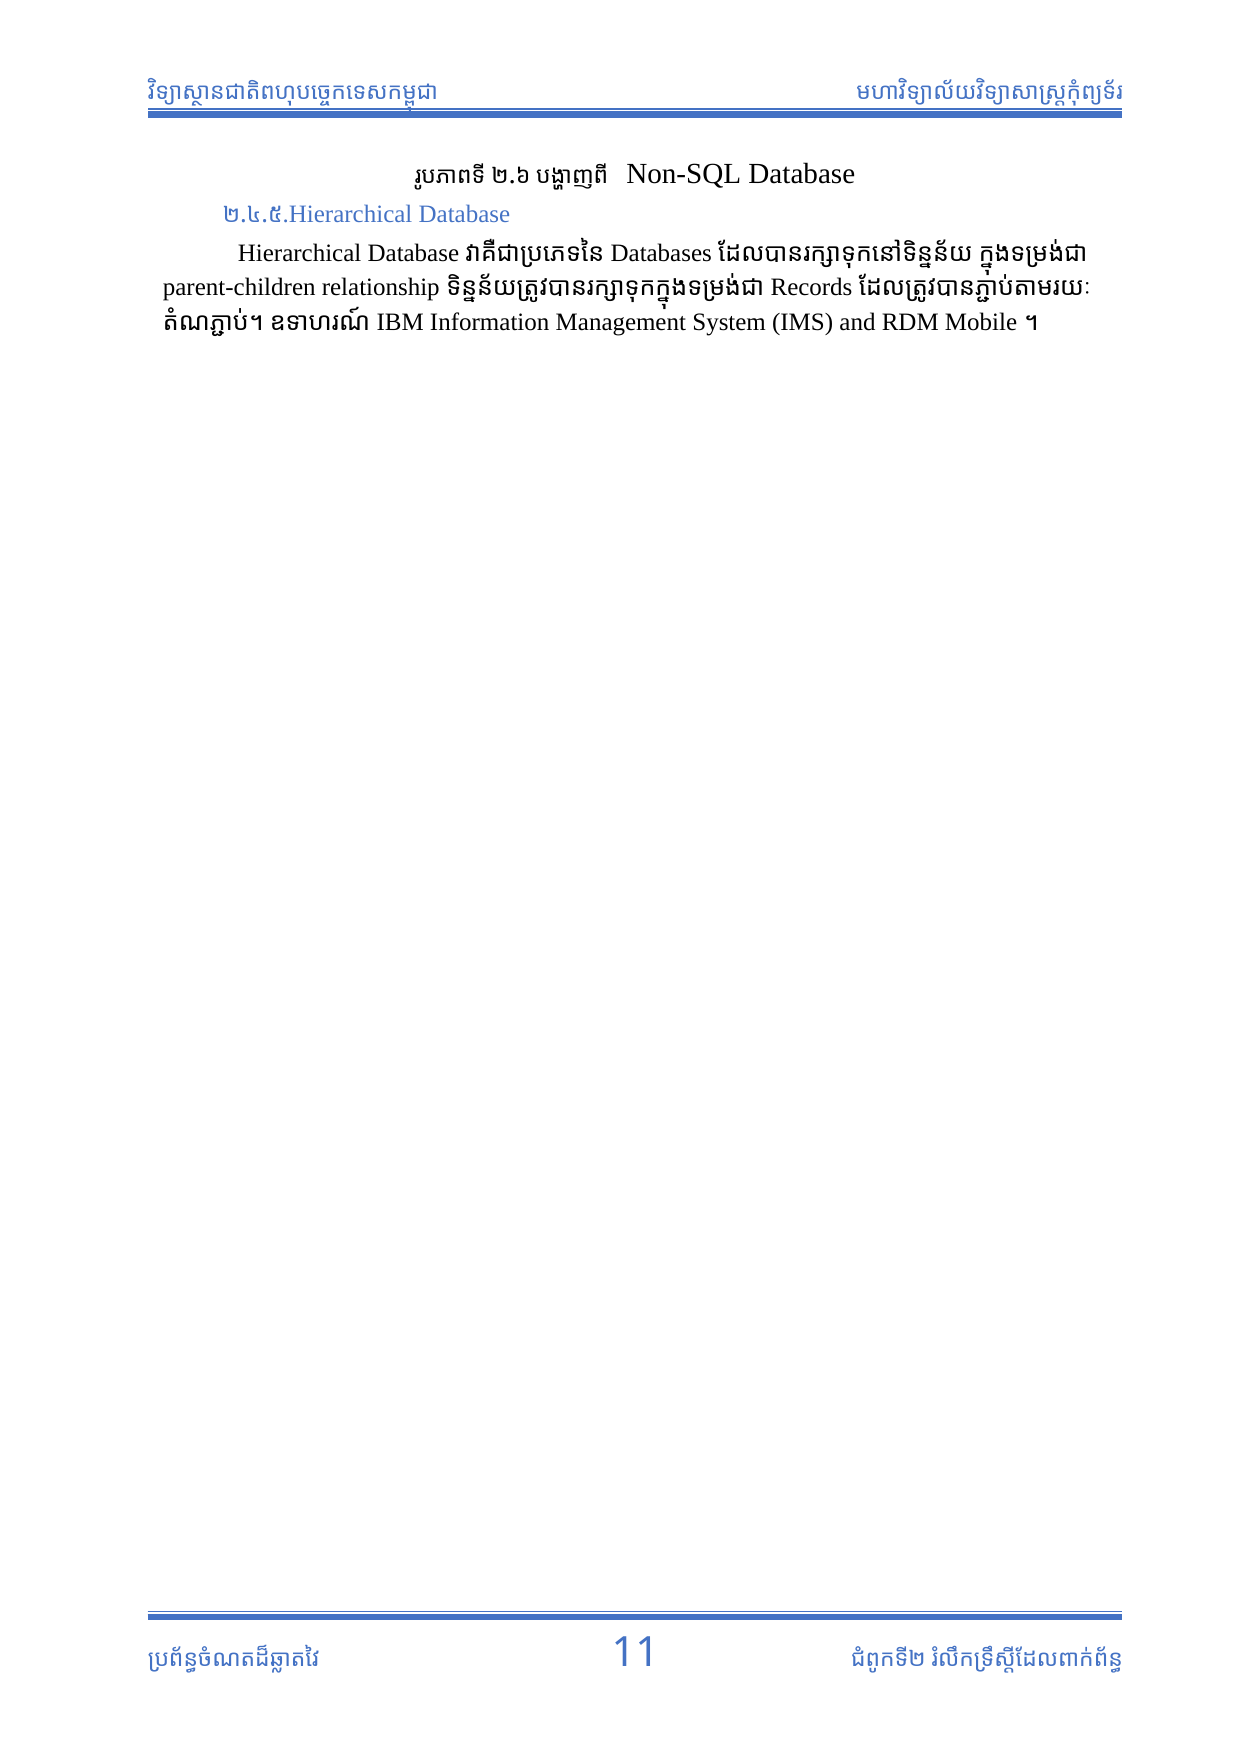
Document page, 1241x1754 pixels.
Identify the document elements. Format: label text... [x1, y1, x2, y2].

text ២.៤.៥.Hierarchical Database [223, 196, 1122, 230]
text Hierarchical Database វាគឺជាប្រភេទនៃ Databases ដែលបានរក្សាទុកនៅទិន្នន័យ ក្នុងទម្រង់ជា parent-children relationship ទិន្នន័យត្រូវបានរក្សាទុកក្នុងទម្រង់ជា Records ដែលត្រូវបានភ្ជាប់តាមរយៈតំណភ្ជាប់។ ឧទាហរណ៍ IBM Information Management System (IMS) and RDM Mobile ។ [163, 235, 1122, 337]
text រូបភាពទី ២.៦ បង្ហាញពី Non-SQL Database [148, 157, 1122, 191]
